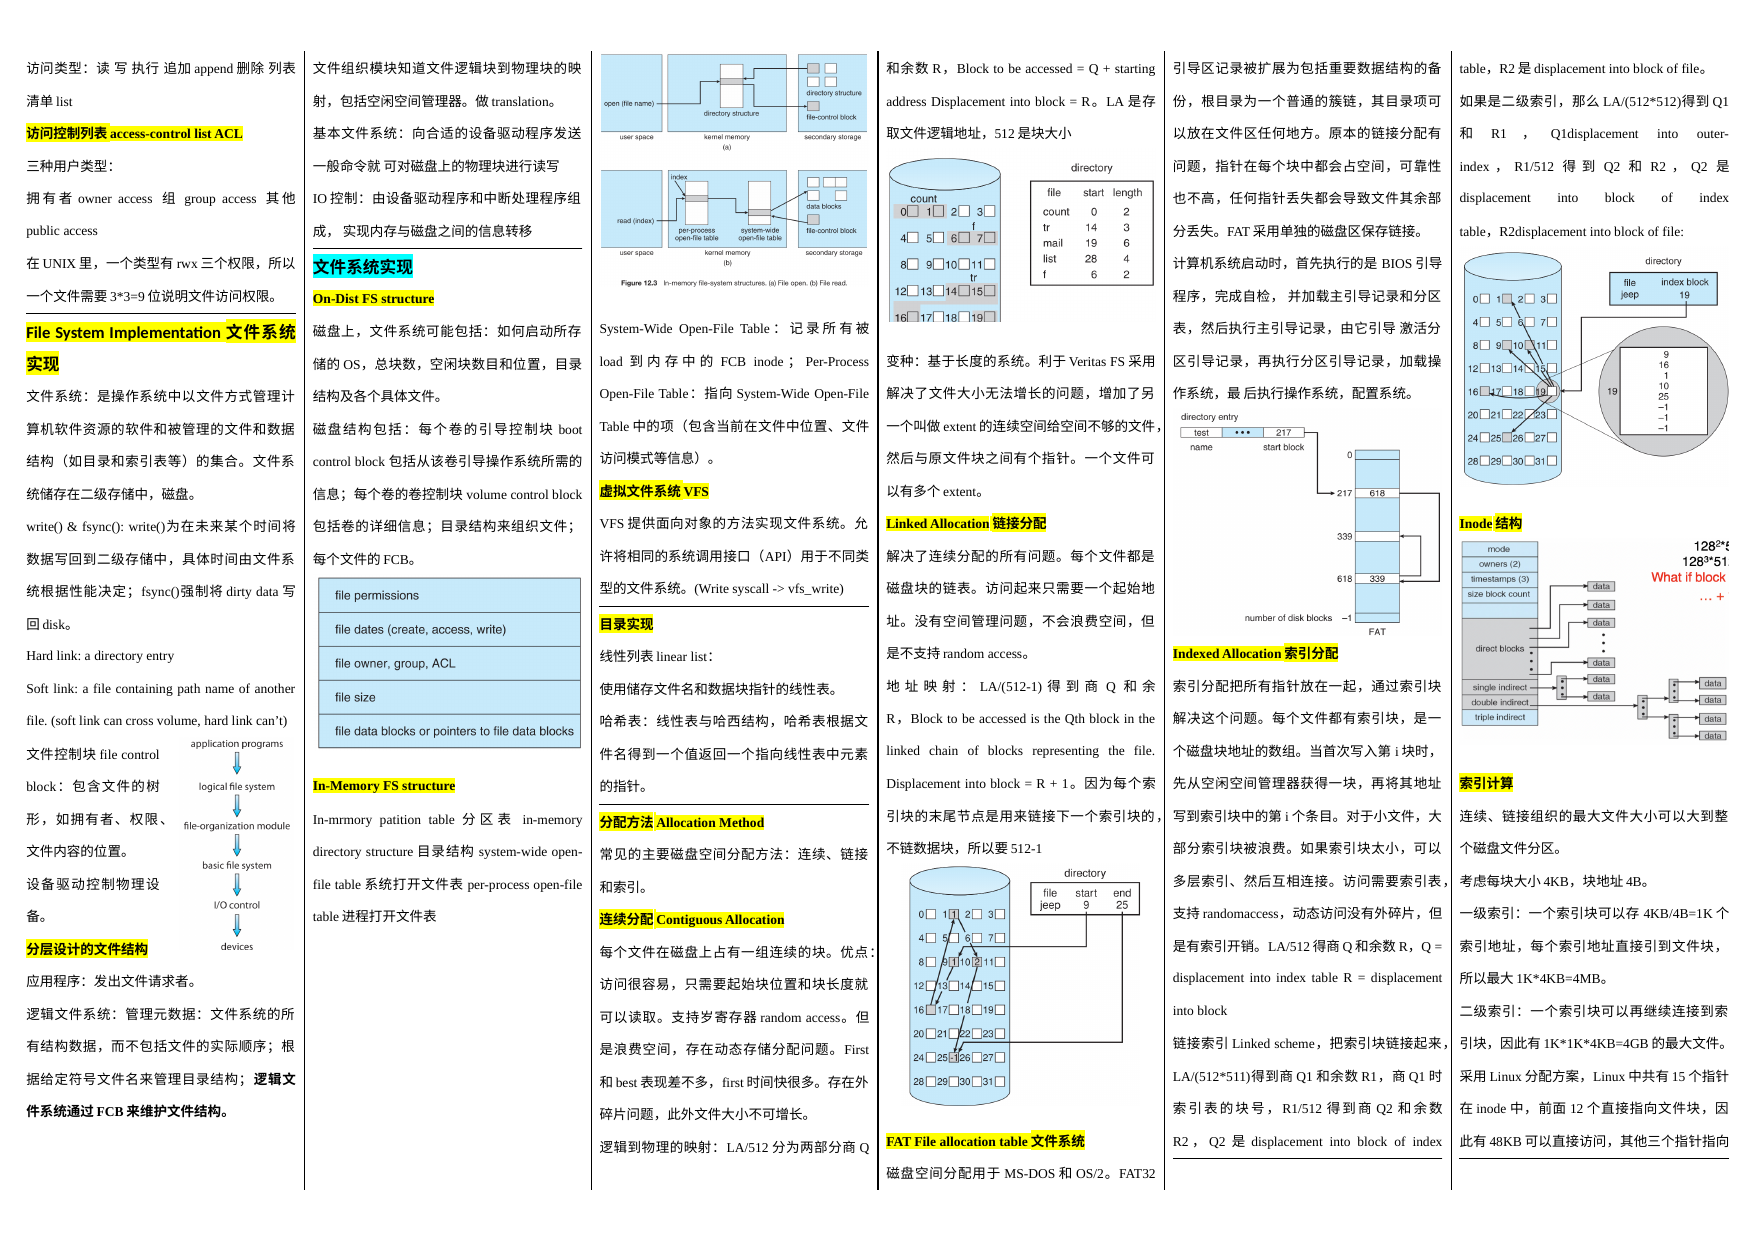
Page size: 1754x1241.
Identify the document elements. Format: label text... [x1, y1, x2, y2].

text 索引分配把所有指针放在一起，通过索引块解决这个问题。每个文件都有索引块，是一个磁盘块地址的数组。当首次写入第i块时，先从空闲空间管理器获得一块，再将其地址写到索引块中的第i个条目。对于小文件，大部分索引块被浪费。如果索引块太小，可以多层索引、然后互相连接。访问需要索引表，支持randomaccess，动态访问没有外碎片，但是有索引开销。LA/512得商Q和余数R，Q = displacement into index table R = displacement into block [1173, 669, 1442, 1026]
text 连续、链接组织的最大文件大小可以大到整个磁盘文件分区。 [1459, 799, 1729, 864]
text 哈希表：线性表与哈西结构，哈希表根据文件名得到一个值返回一个指向线性表中元素的指针。 [599, 704, 869, 804]
text 计算机系统启动时，首先执行的是BIOS引导程序，完成自检， 并加载主引导记录和分区表，然后执行主引导记录，由它引导 激活分区引导记录，再执行分区引导记录，加载操作系统，最 后执行操作系统，配置系统。 [1173, 246, 1442, 408]
text 使用储存文件名和数据块指针的线性表。 [599, 672, 869, 704]
text 链接索引Linked scheme，把索引块链接起来，LA/(512*511)得到商Q1和余数R1，商Q1时索引表的块号，R1/512得到商Q2和余数R2，Q2是displacement into block of index table，R2是displacement into block of file。 [1173, 1026, 1442, 1158]
text 分配方法Allocation Method [599, 805, 869, 838]
text 三种用户类型： [26, 149, 296, 181]
text 文件组织模块知道文件逻辑块到物理块的映射，包括空闲空间管理器。做translation。 [313, 51, 582, 116]
text VFS提供面向对象的方法实现文件系统。允许将相同的系统调用接口（API）用于不同类型的文件系统。(Write syscall -> vfs_write) [599, 506, 869, 606]
text 二级索引：一个索引块可以再继续连接到索引块，因此有1K*1K*4KB=4GB的最大文件。 [1459, 994, 1729, 1059]
text 逻辑文件系统：管理元数据：文件系统的所有结构数据，而不包括文件的实际顺序；根据给定符号文件名来管理目录结构；逻辑文件系统通过FCB来维护文件结构。 [26, 997, 296, 1127]
text 采用Linux分配方案，Linux中共有15个指针在inode中，前面12个直接指向文件块，因此有48KB可以直接访问，其他三个指针指向间接块，第一个间接块指针是指向以及间接块，第二个是二级间接块，第三个是三级间接块。因此最大文件的大小为： [1459, 1059, 1729, 1158]
text 磁盘结构包括：每个卷的引导控制块boot control block 包括从该卷引导操作系统所需的信息；每个卷的卷控制块volume control block包括卷的详细信息；目录结构来组织文件；每个文件的FCB。 [313, 412, 582, 574]
text File System Implementation文件系统实现 [26, 342, 296, 379]
text In-Memory FS structure [313, 769, 582, 802]
text 访问类型：读 写 执行 追加append删除 列表清单list [26, 51, 296, 116]
text 常见的主要磁盘空间分配方法：连续、链接和索引。 [599, 838, 869, 903]
text 解决了连续分配的所有问题。每个文件都是磁盘块的链表。访问起来只需要一个起始地址。没有空间管理问题，不会浪费空间，但是不支持random access。 [886, 539, 1156, 669]
text 访问控制列表access-control list ACL [26, 116, 296, 149]
text 考虑每块大小4KB，块地址4B。 [1459, 864, 1729, 896]
text 虚拟文件系统VFS [599, 474, 869, 506]
picture [1459, 246, 1729, 487]
picture [886, 148, 1156, 322]
text 变种：基于长度的系统。利于Veritas FS采用。解决了文件大小无法增长的问题，增加了另一个叫做extent的连续空间给空间不够的文件，然后与原文件块之间有个指针。一个文件可以有多个extent。 [886, 344, 1156, 506]
text 设备驱动控制物理设备。 [26, 867, 178, 932]
text 每个文件在磁盘上占有一组连续的块。优点：访问很容易，只需要起始块位置和块长度就可以读取。支持岁寄存器random access。但是浪费空间，存在动态存储分配问题。First和best表现差不多，first时间快很多。存在外碎片问题，此外文件大小不可增长。 [599, 935, 869, 1130]
text 连续分配Contiguous Allocation [599, 903, 869, 935]
text In-mrmory patition table分区表 in-memory directory structure目录结构 system-wide open-file table系统打开文件表 per-process open-file table进程打开文件表 [313, 802, 582, 932]
picture [1172, 408, 1443, 636]
text 如果是二级索引，那么LA/(512*512)得到Q1和R1，Q1displacement into outer-index，R1/512得到Q2和R2，Q2是displacement into block of index table，R2displacement into block of file: [1459, 84, 1729, 246]
picture [1459, 538, 1729, 745]
picture [599, 51, 869, 287]
text 地址映射：LA/(512-1)得到商Q和余R，Block to be accessed is the Qth block in the linked chain of blocks representing the file. Displacement into block = R + 1。因为每个索引块的末尾节点是用来链接下一个索引块的，不链数据块，所以要512-1 [886, 669, 1156, 864]
text 文件系统：是操作系统中以文件方式管理计算机软件资源的软件和被管理的文件和数据结构（如目录和索引表等）的集合。文件系统储存在二级存储中，磁盘。 [26, 379, 296, 509]
picture [178, 737, 294, 951]
text 在UNIX里，一个类型有rwx三个权限，所以一个文件需要3*3=9位说明文件访问权限。 [26, 246, 296, 313]
text Inode结构 [1459, 506, 1729, 538]
text 基本文件系统：向合适的设备驱动程序发送一般命令就 可对磁盘上的物理块进行读写 [313, 116, 582, 181]
text Soft link: a file containing path name of another file. (soft link can cross volume, hard link can’t) [26, 672, 296, 737]
text 文件控制块file control block：包含文件的树形，如拥有者、权限、文件内容的位置。 [26, 737, 178, 867]
text Indexed Allocation索引分配 [1173, 636, 1442, 669]
text 分层设计的文件结构 [26, 932, 296, 964]
picture [901, 863, 1141, 1106]
text 文件系统实现 [313, 249, 582, 282]
picture [312, 574, 583, 751]
text 磁盘上，文件系统可能包括：如何启动所存储的OS，总块数，空闲块数目和位置，目录结构及各个具体文件。 [313, 314, 582, 412]
text 磁盘空间分配用于MS-DOS和OS/2。FAT32引导区记录被扩展为包括重要数据结构的备份，根目录为一个普通的簇链，其目录项可以放在文件区任何地方。原本的链接分配有问题，指针在每个块中都会占空间，可靠性也不高，任何指针丢失都会导致文件其余部分丢失。FAT采用单独的磁盘区保存链接。 [1173, 51, 1442, 246]
text 一级索引：一个索引块可以存4KB/4B=1K个索引地址，每个索引地址直接引到文件块，所以最大1K*4KB=4MB。 [1459, 896, 1729, 994]
text 应用程序：发出文件请求者。 [26, 964, 296, 997]
text 目录实现 [599, 607, 869, 639]
text On-Dist FS structure [313, 282, 582, 314]
text Linked Allocation链接分配 [886, 506, 1156, 539]
text IO控制：由设备驱动程序和中断处理程序组成， 实现内存与磁盘之间的信息转移 [313, 181, 582, 248]
text FAT File allocation table文件系统 [886, 1124, 1156, 1156]
text System-Wide Open-File Table：记录所有被load到内存中的FCB inode；Per-Process Open-File Table：指向System-Wide Open-File Table中的项（包含当前在文件中位置、文件访问模式等信息）。 [599, 311, 869, 474]
text 索引计算 [1459, 766, 1729, 799]
text 拥有者owner access 组 group access 其他 public access [26, 181, 296, 246]
text write() & fsync(): write()为在未来某个时间将数据写回到二级存储中，具体时间由文件系统根据性能决定；fsync()强制将dirty data写回disk。 [26, 509, 296, 639]
text 线性列表linear list： [599, 639, 869, 672]
text Hard link: a directory entry [26, 639, 296, 672]
text 逻辑到物理的映射：LA/512分为两部分商Q和余数R，Block to be accessed = Q + starting address Displacement into block = R。LA是存取文件逻辑地址，512是块大小 [886, 51, 1156, 148]
